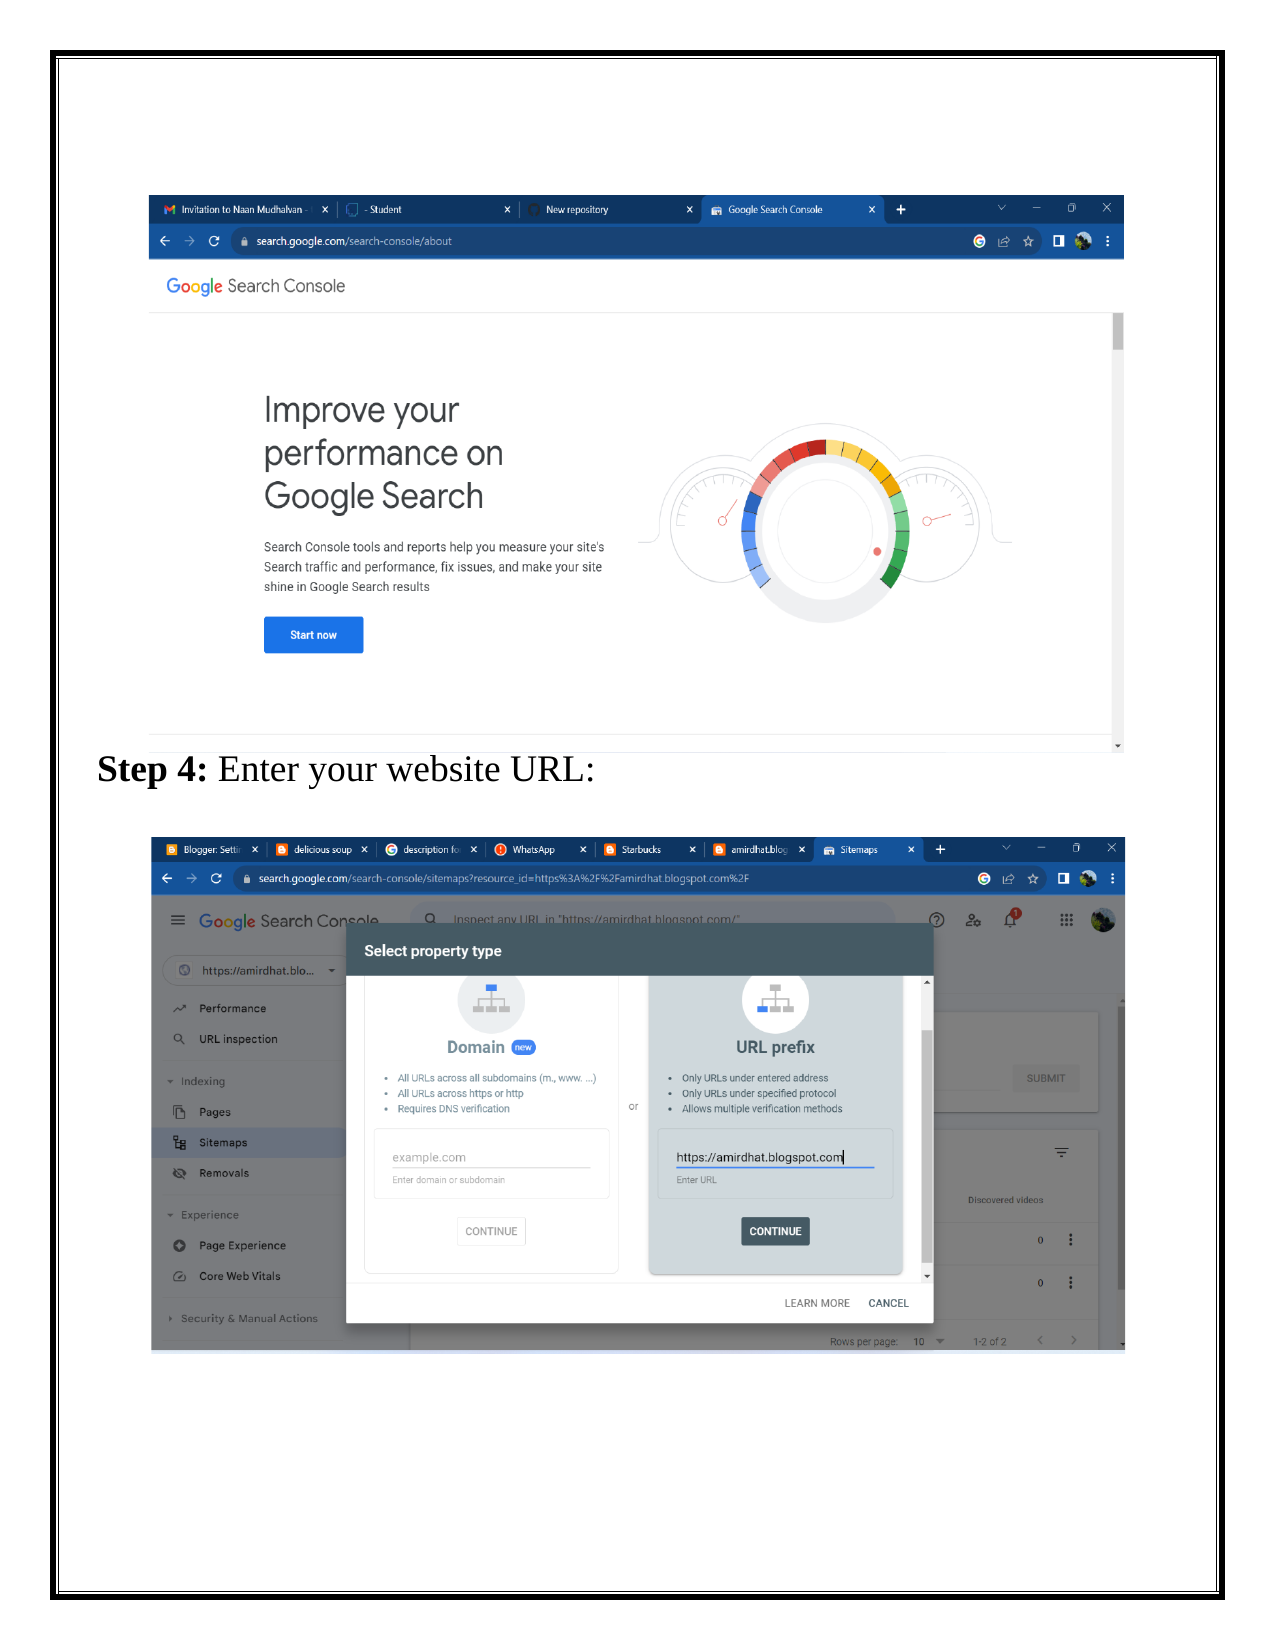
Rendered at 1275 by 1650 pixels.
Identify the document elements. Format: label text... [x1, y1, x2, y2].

picture [150, 837, 1125, 1353]
picture [148, 195, 1124, 746]
text Step 4: Enter your website URL: [97, 746, 1178, 789]
